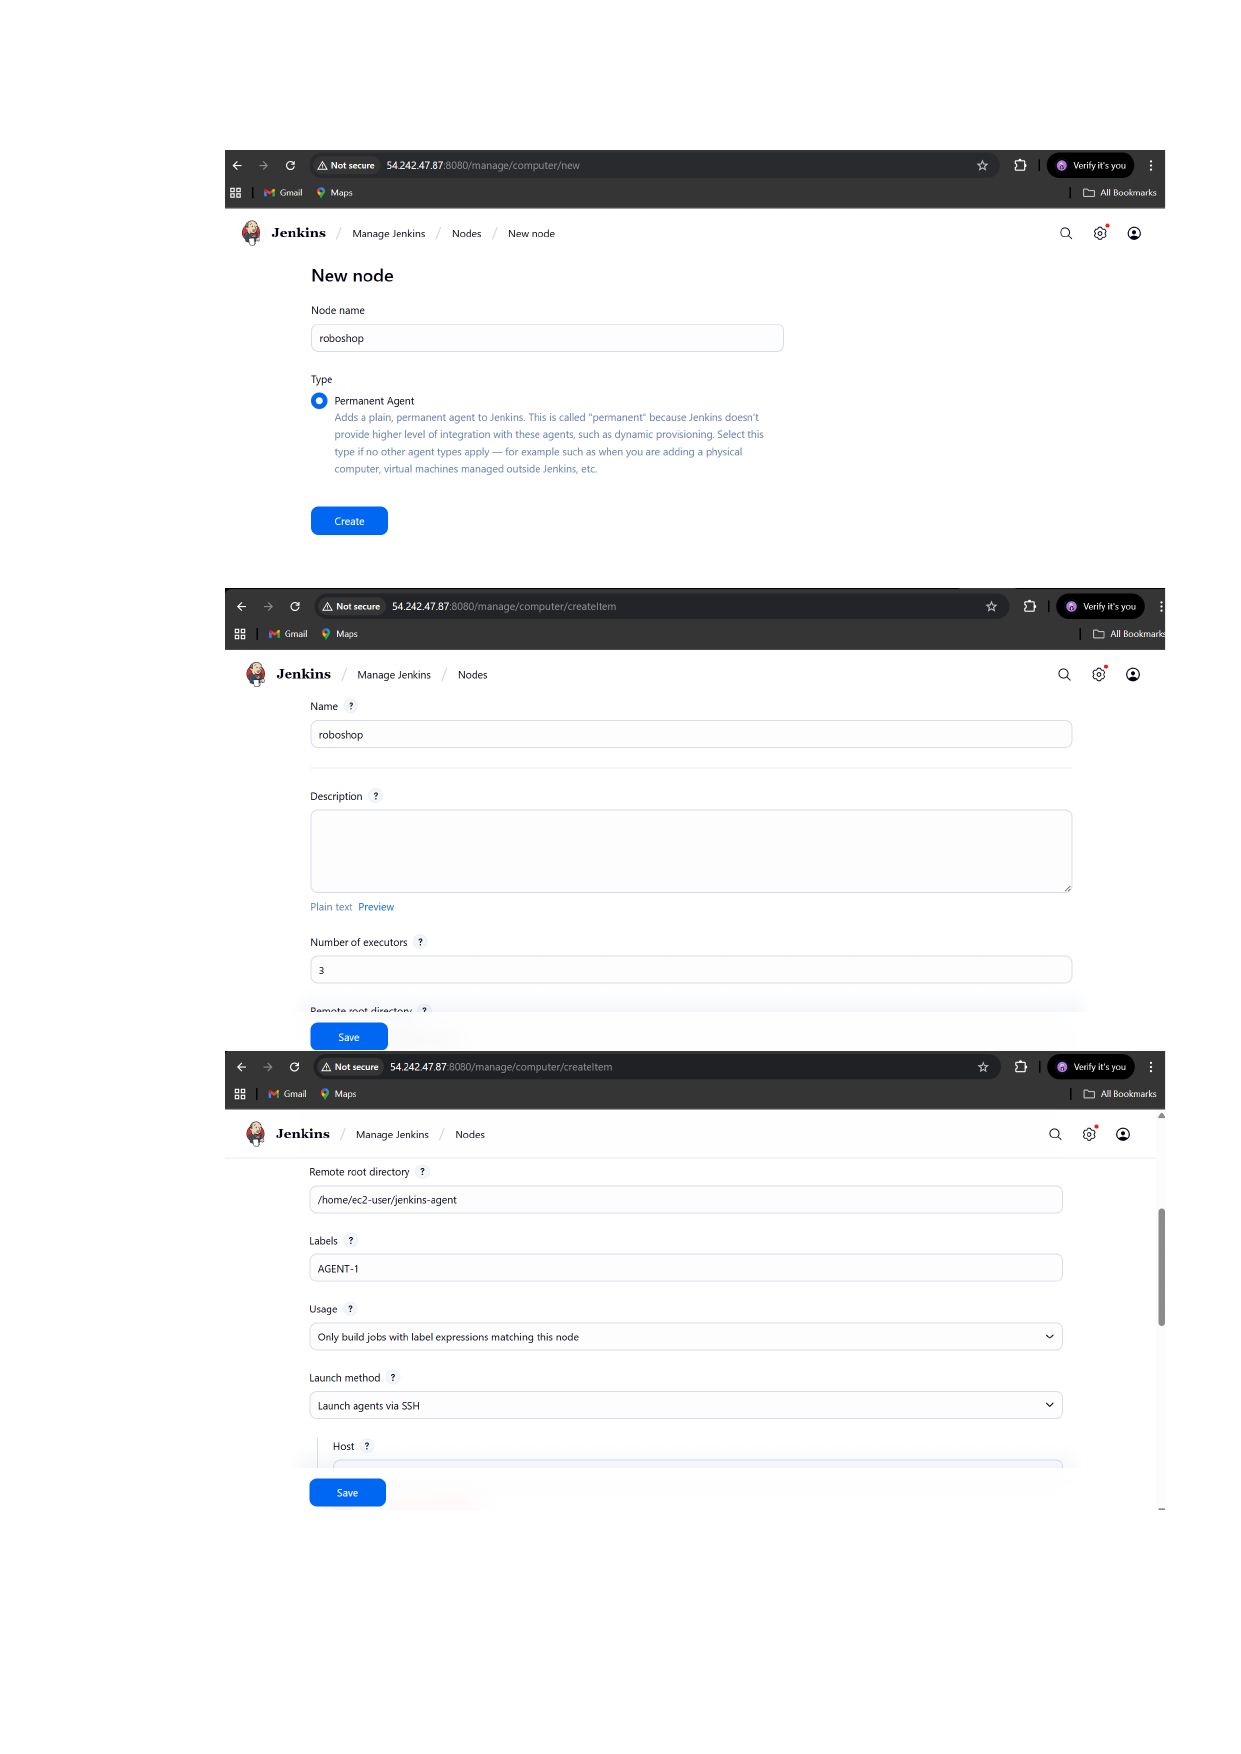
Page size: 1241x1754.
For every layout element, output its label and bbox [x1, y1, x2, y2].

picture [225, 150, 1166, 587]
picture [225, 588, 1166, 1050]
picture [225, 1051, 1166, 1510]
